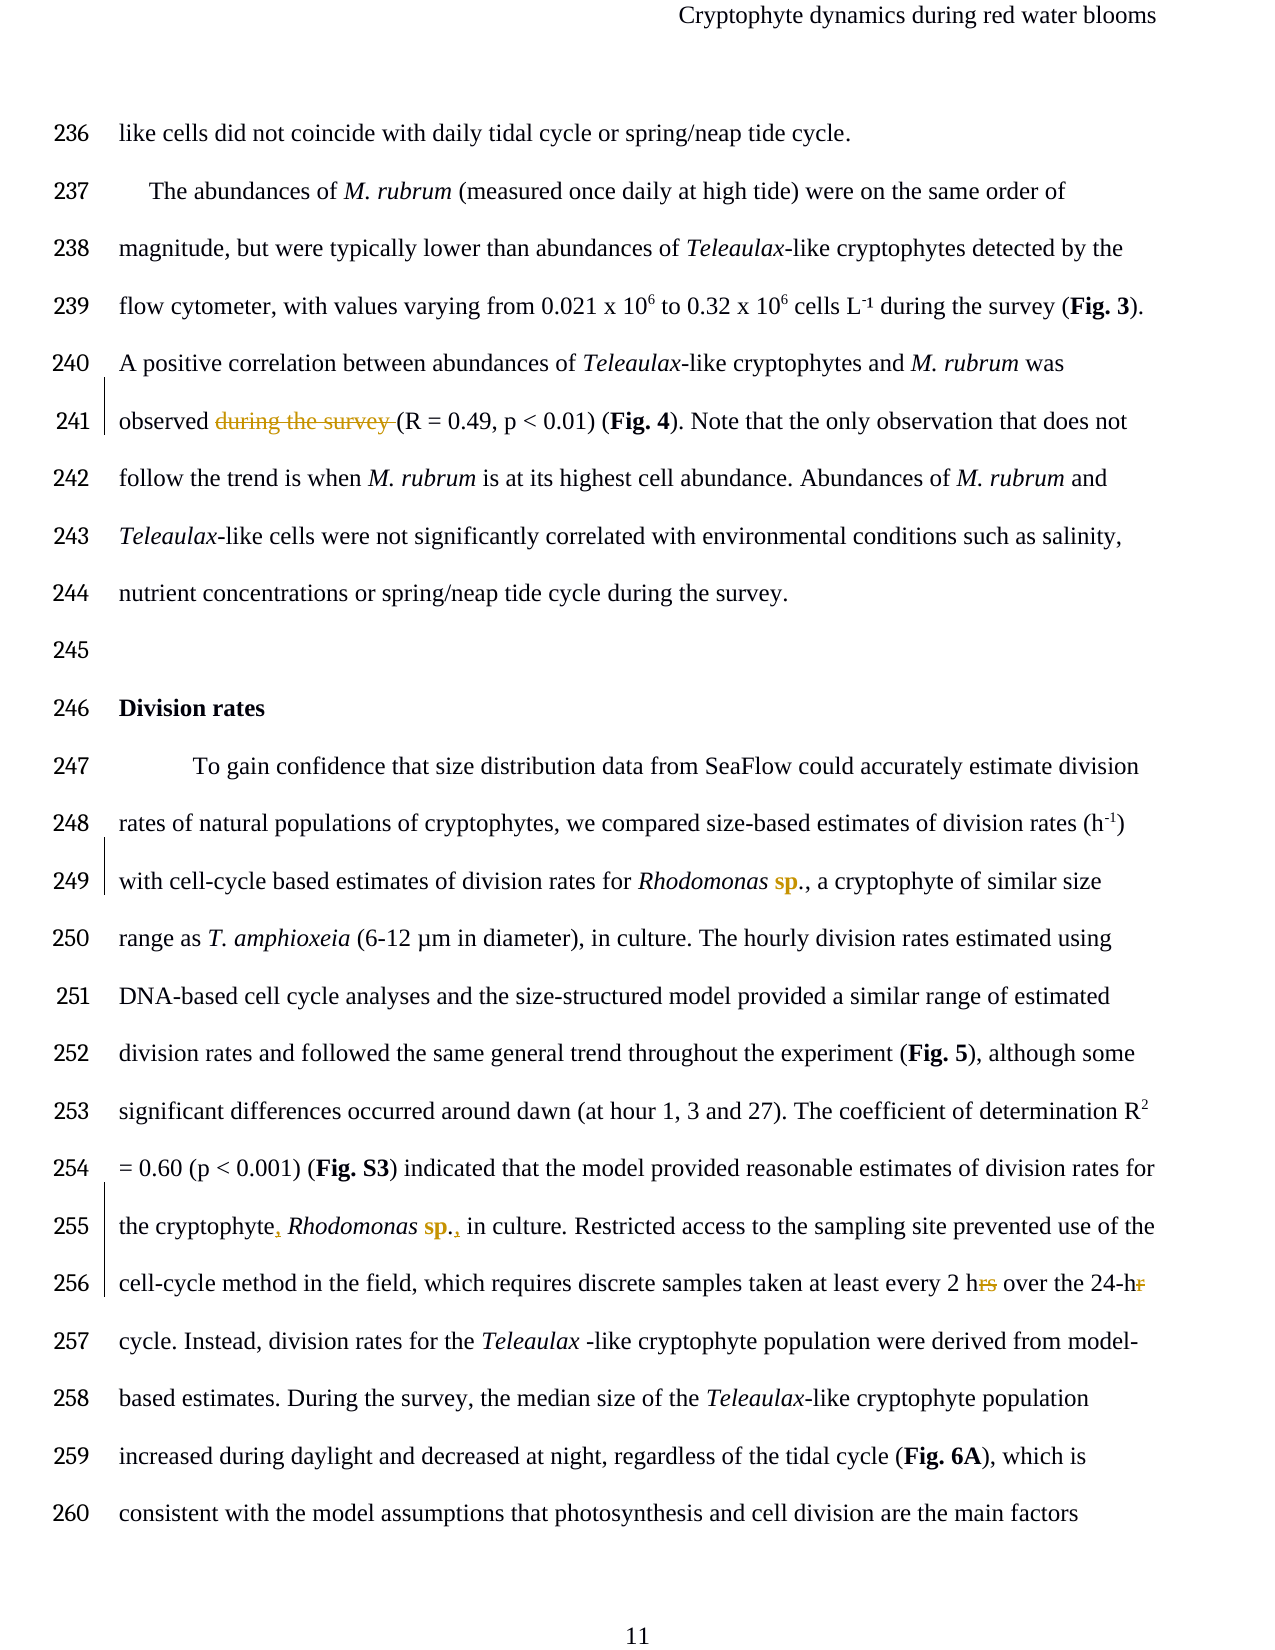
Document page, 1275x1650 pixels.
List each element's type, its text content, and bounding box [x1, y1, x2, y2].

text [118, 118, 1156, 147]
text The abundances of M. rubrum (measured once daily at high tide) were on the same order of magnitude, but were typically lower than abundances of Teleaulax-like cryptophytes detected by the flow cytometer, with values varying from 0.021 x 106 to 0.32 x 106 cells L-¹ during the survey (Fig. 3). A positive correlation between abundances of Teleaulax-like cryptophytes and M. rubrum was observed (R = 0.49, p < 0.01) (Fig. 4). Note that the only observation that does not follow the trend is when M. rubrum is at its highest cell abundance. Abundances of M. rubrum and Teleaulax-like cells were not significantly correlated with environmental conditions such as salinity, nutrient concentrations or spring/neap tide cycle during the survey. [118, 176, 1156, 607]
text Division rates [118, 693, 1156, 722]
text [118, 751, 1156, 1527]
